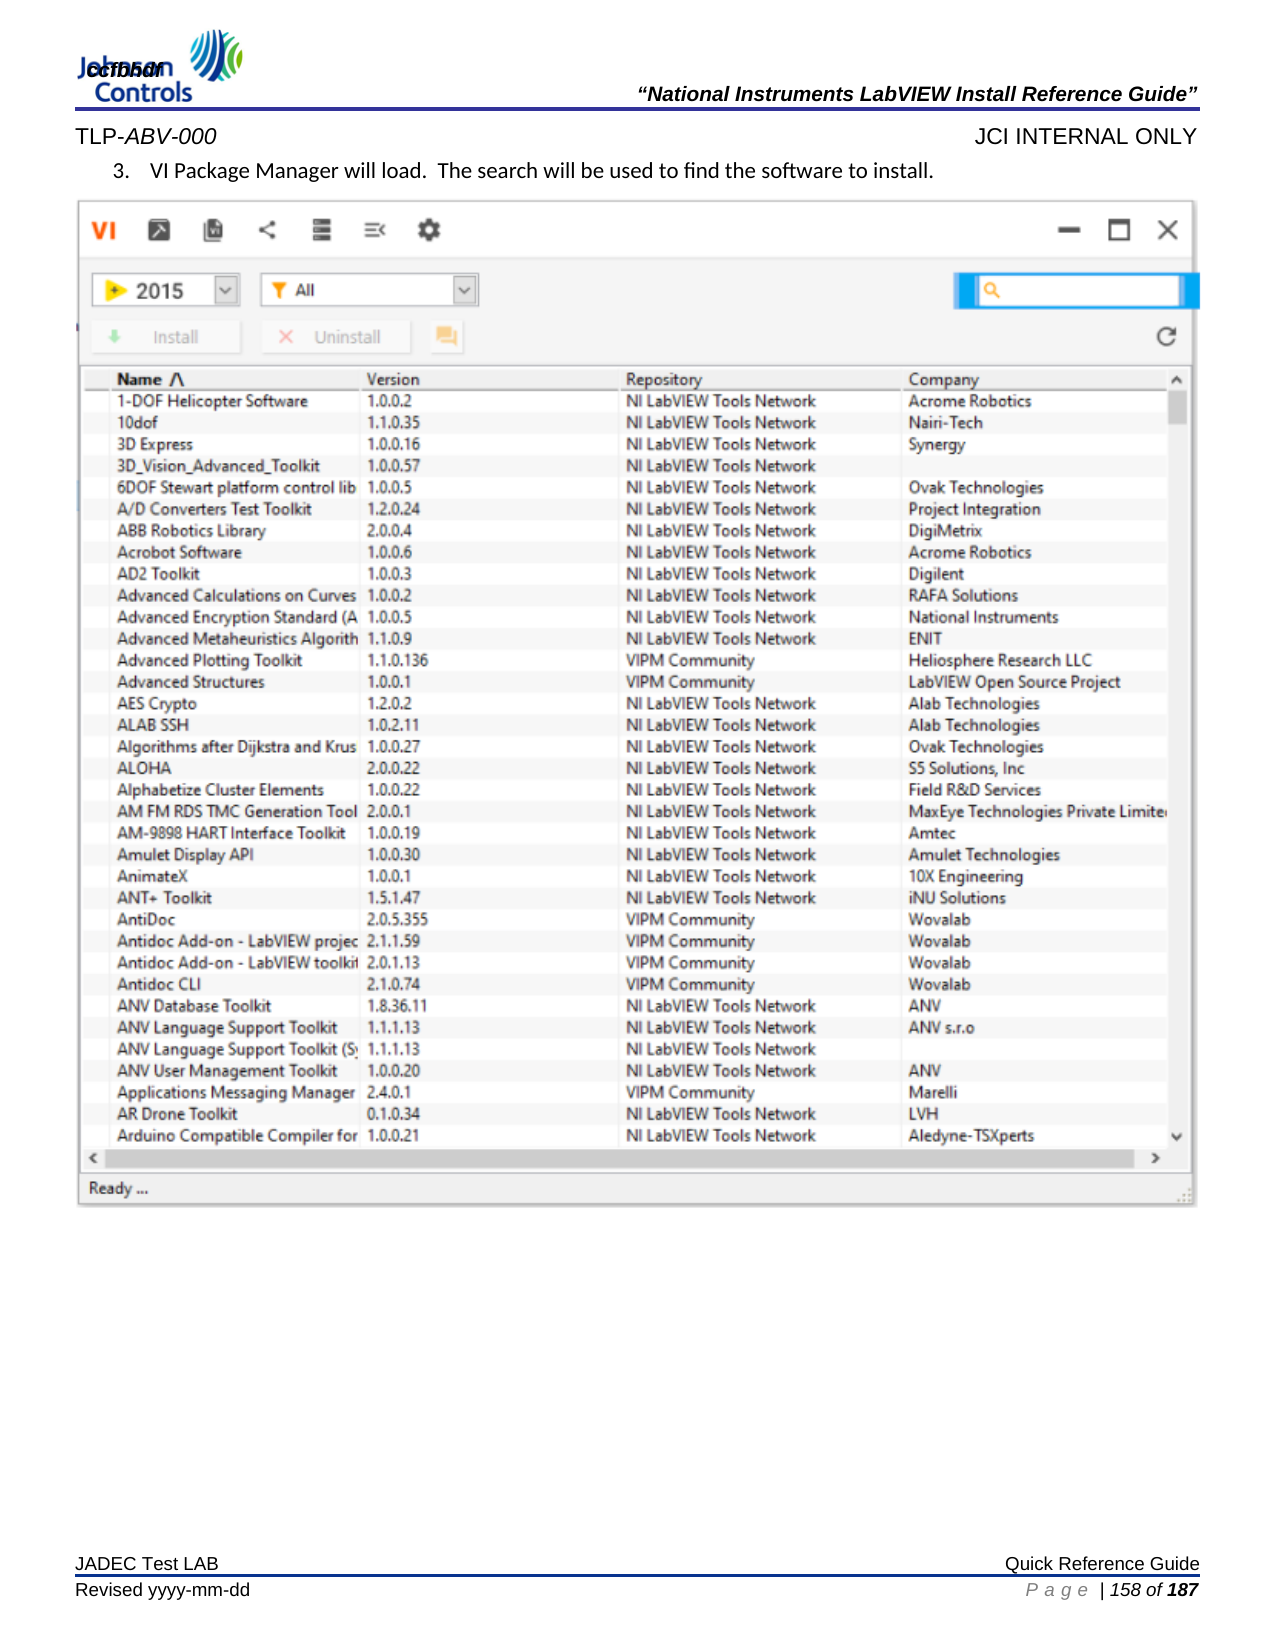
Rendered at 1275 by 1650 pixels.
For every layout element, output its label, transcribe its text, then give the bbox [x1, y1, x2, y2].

picture [75, 196, 1200, 1211]
picture [76, 26, 246, 105]
list VI Package Manager will load. The search will be used to find the software to install. [112, 156, 1200, 184]
